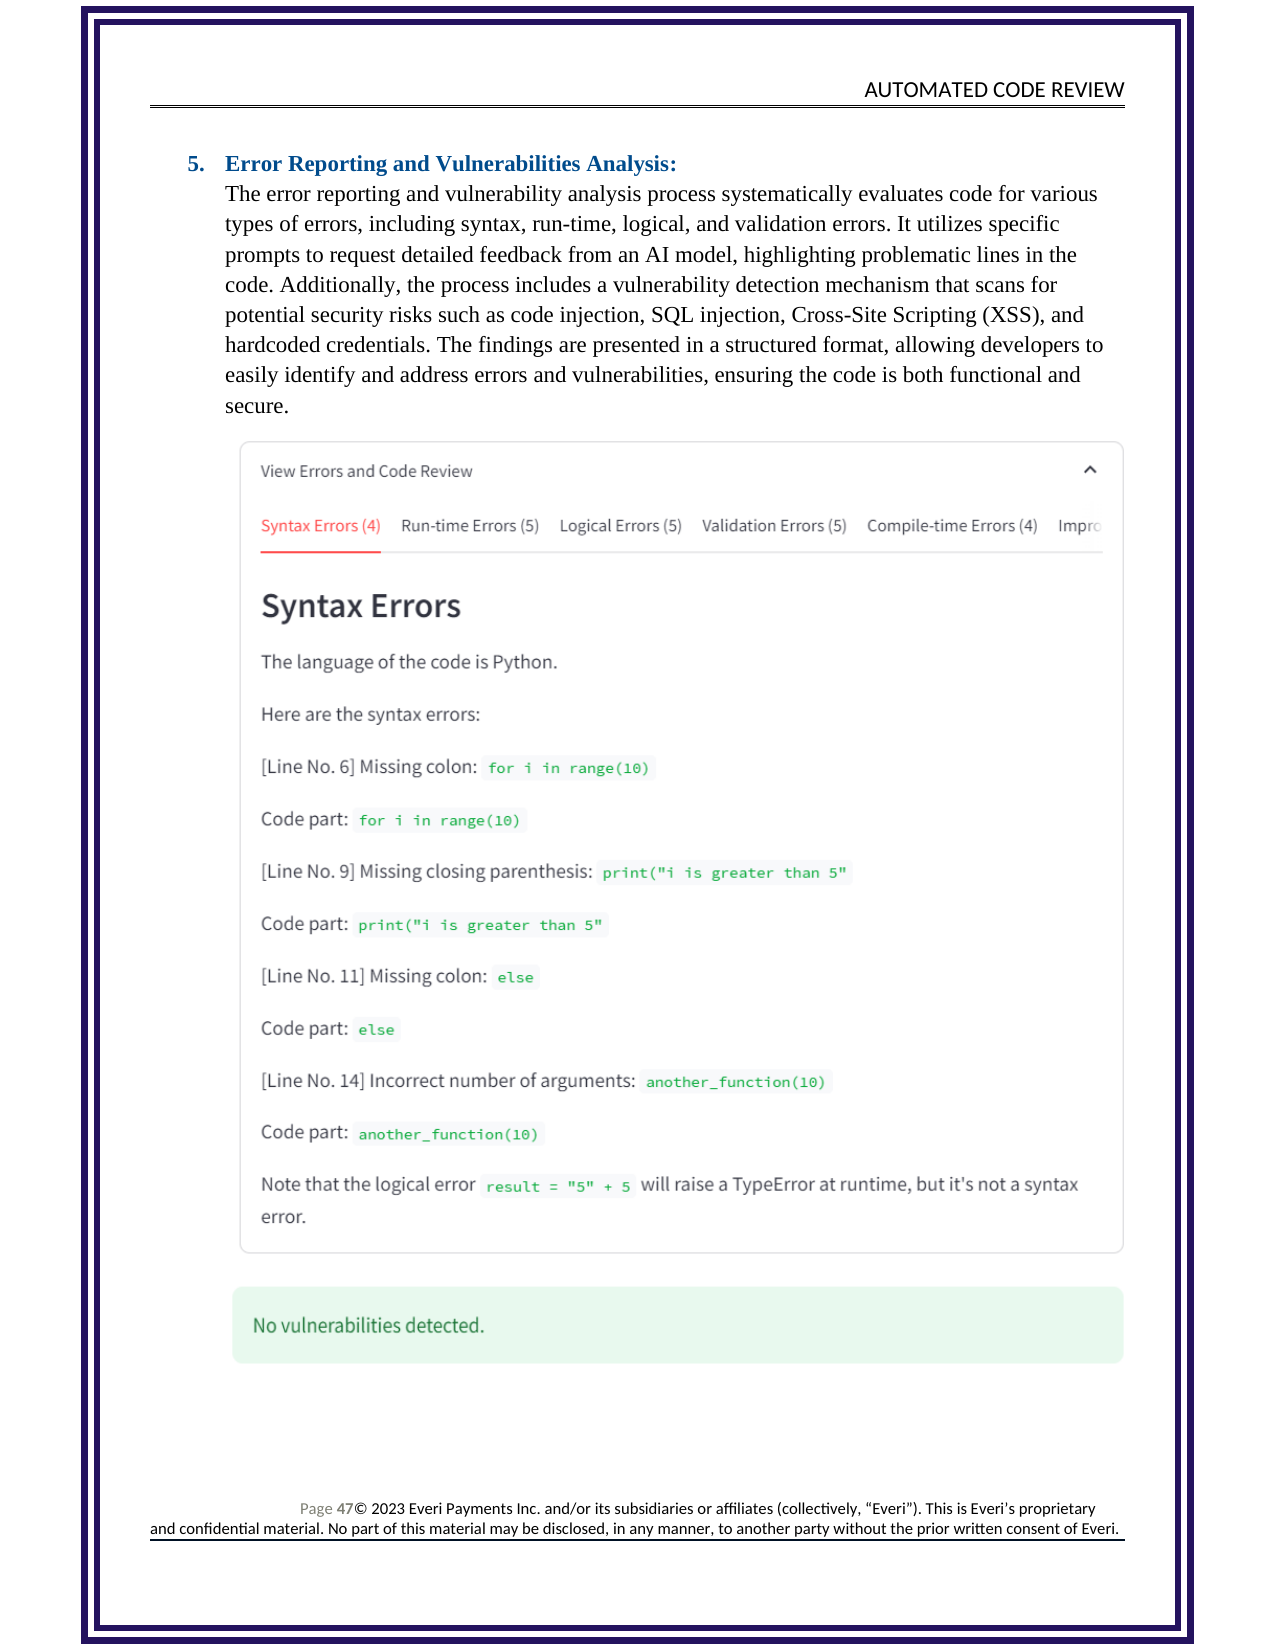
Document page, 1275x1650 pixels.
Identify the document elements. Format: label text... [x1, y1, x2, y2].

picture [225, 434, 1129, 1265]
picture [225, 1281, 1131, 1367]
subtitle Error Reporting and Vulnerabilities Analysis: [187, 150, 1125, 176]
text The error reporting and vulnerability analysis process systematically evaluates code for various types of errors, including syntax, run-time, logical, and validation errors. It utilizes specific prompts to request detailed feedback from an AI model, highlighting problematic lines in the code. Additionally, the process includes a vulnerability detection mechanism that scans for potential security risks such as code injection, SQL injection, Cross-Site Scripting (XSS), and hardcoded credentials. The findings are presented in a structured format, allowing developers to easily identify and address errors and vulnerabilities, ensuring the code is both functional and secure. [225, 180, 1125, 418]
